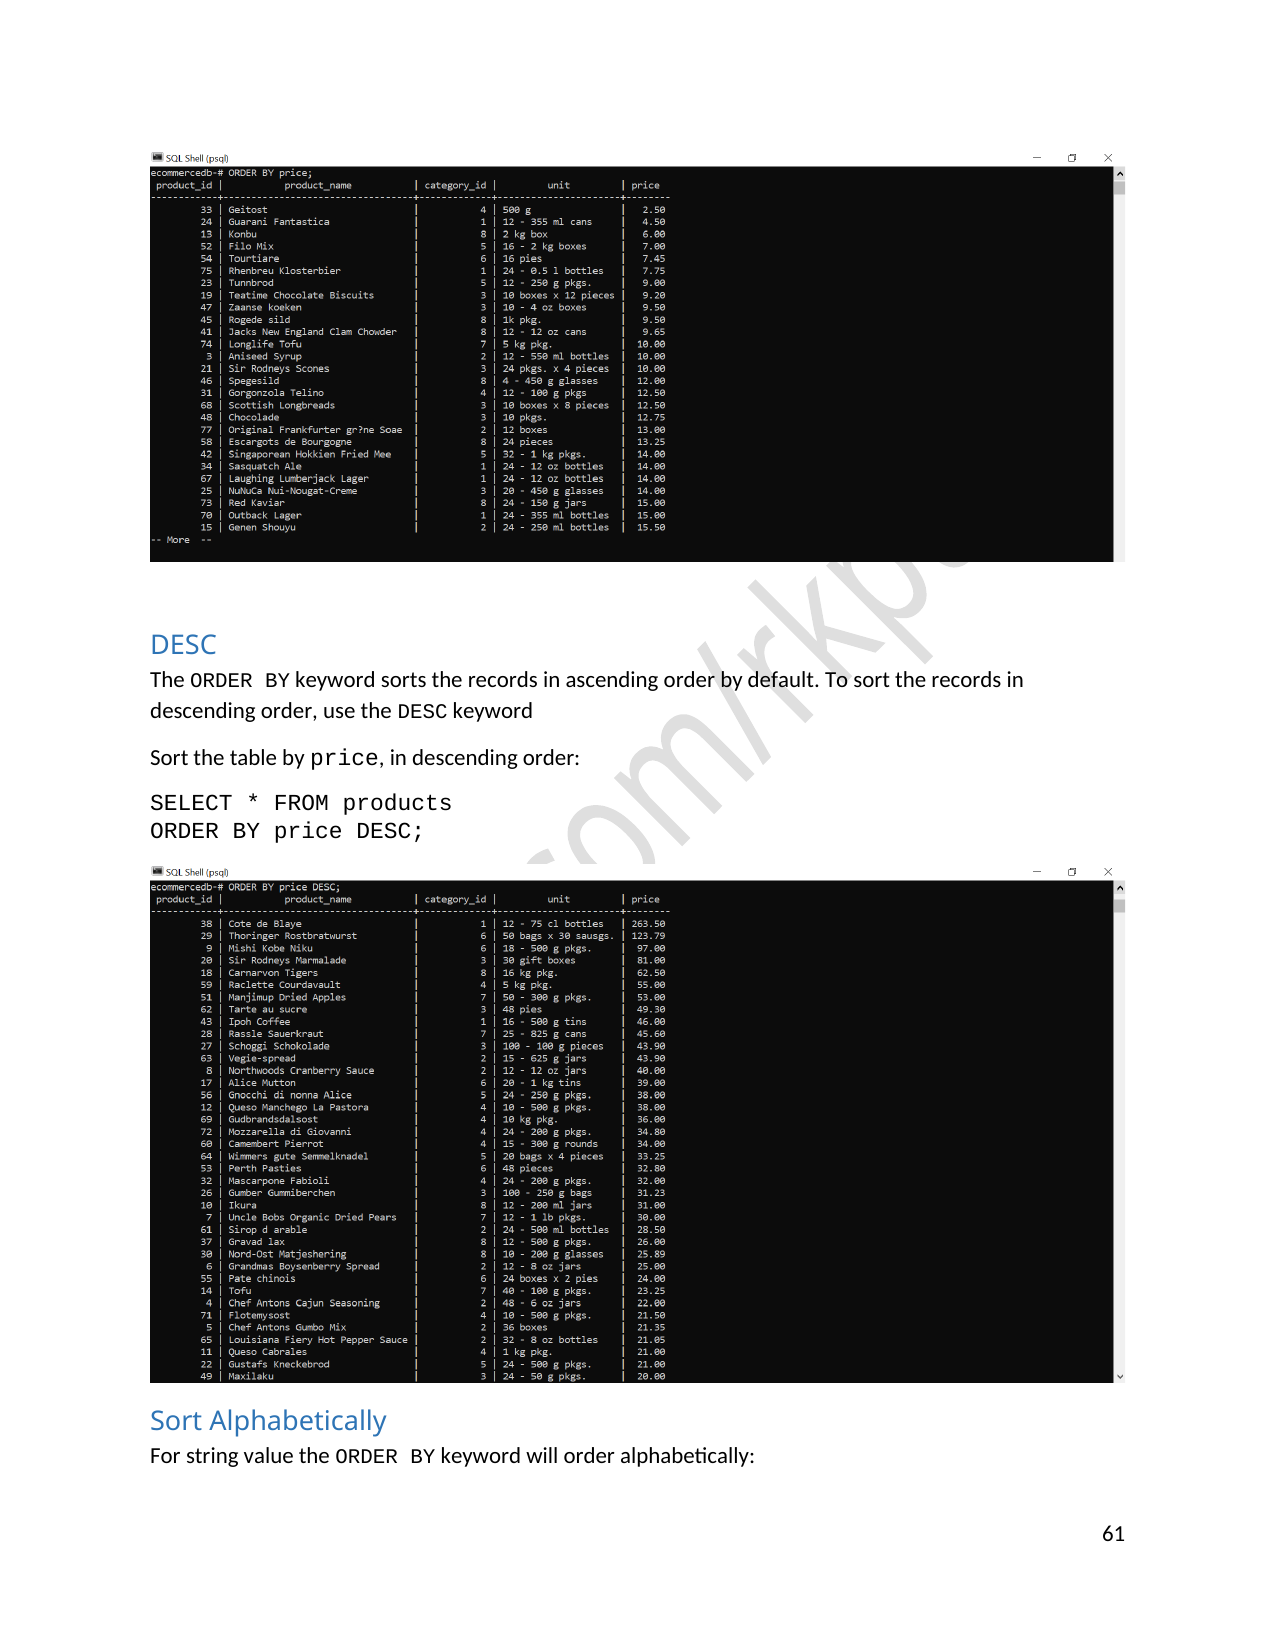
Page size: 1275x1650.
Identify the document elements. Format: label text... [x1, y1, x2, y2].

text The ORDER BY keyword sorts the records in ascending order by default. To sort the records in descending order, use the DESC keyword [150, 665, 1125, 724]
subtitle DESC [150, 626, 1125, 662]
text Sort the table by price, in descending order: [150, 743, 1125, 773]
subtitle Sort Alphabetically [150, 1401, 1125, 1438]
text For string value the ORDER BY keyword will order alphabetically: [150, 1441, 1125, 1469]
picture [150, 150, 1125, 562]
text SELECT * FROM products ORDER BY price DESC; [150, 792, 1125, 845]
picture [150, 864, 1125, 1383]
